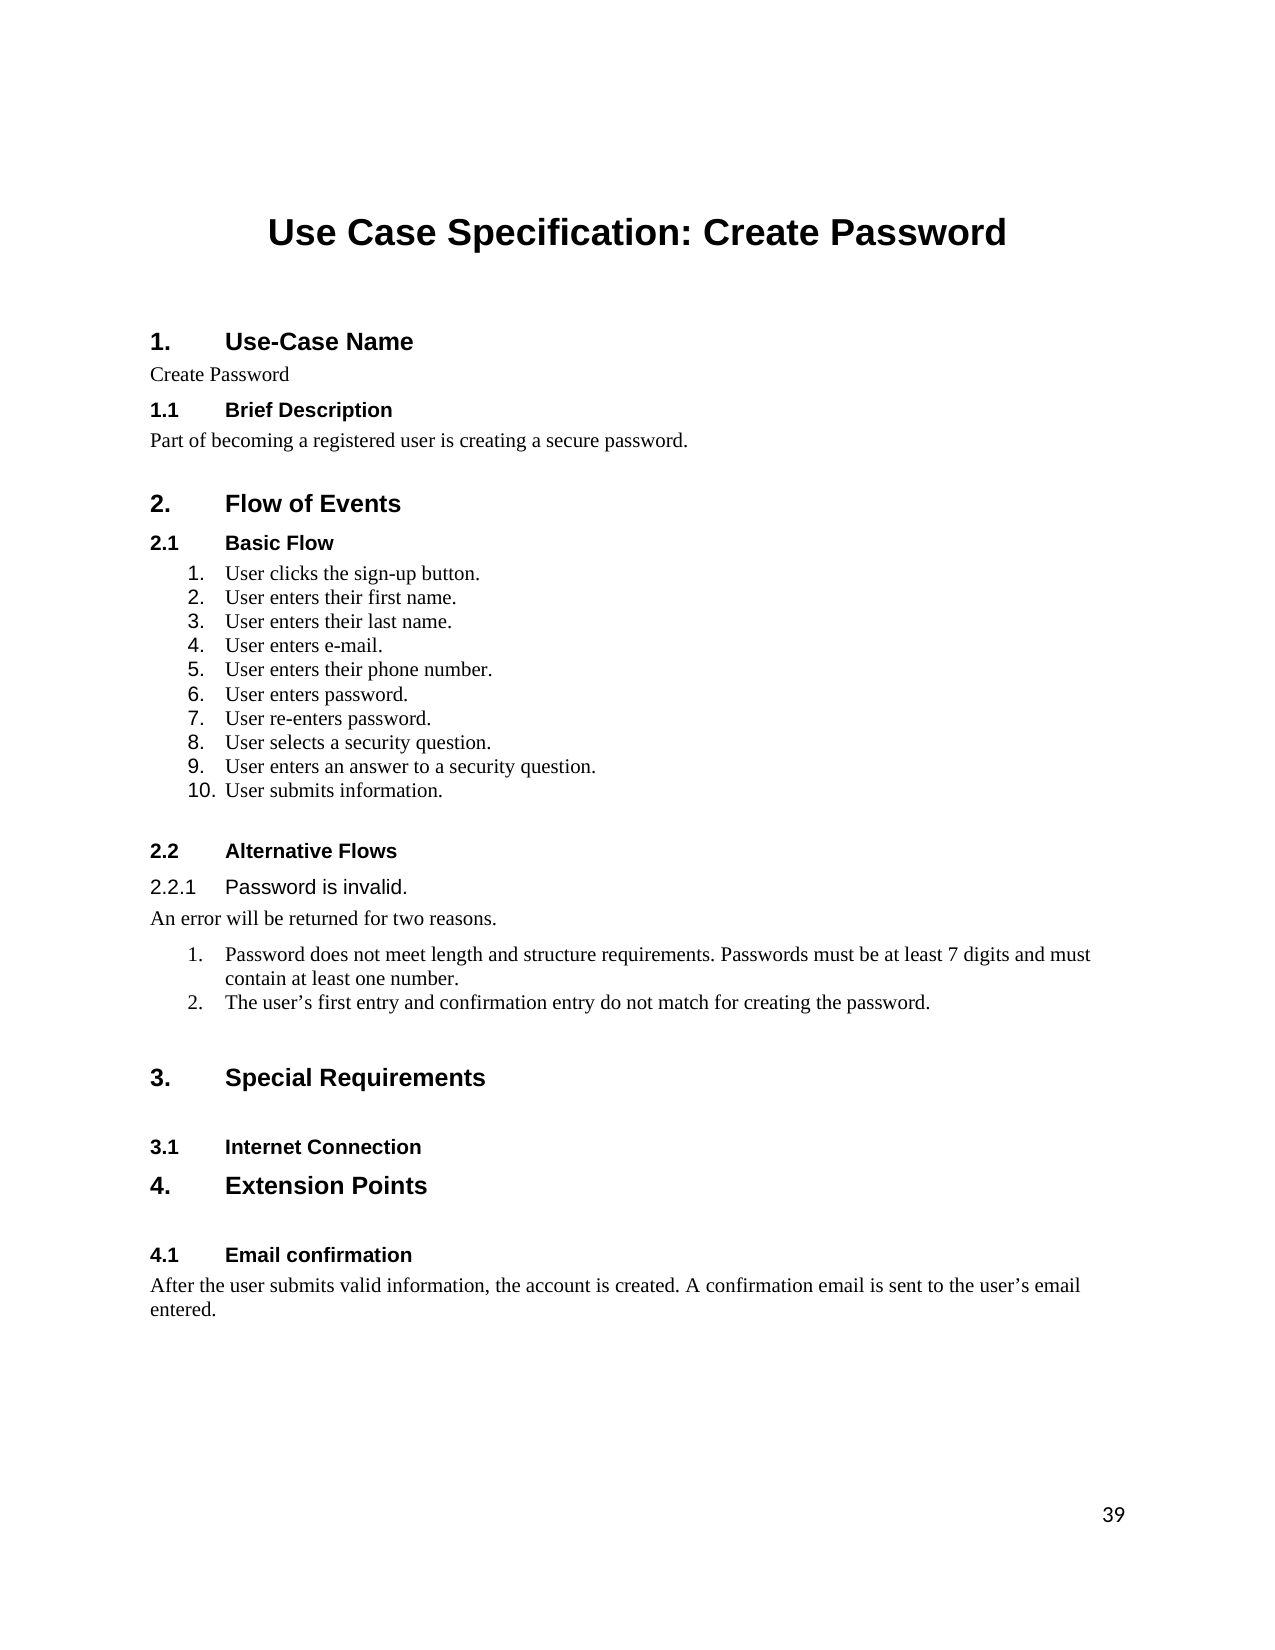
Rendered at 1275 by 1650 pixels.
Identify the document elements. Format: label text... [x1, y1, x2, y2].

list User enters their last name. [187, 609, 1125, 633]
list User enters an answer to a security question. [187, 754, 1125, 778]
list Internet Connection [150, 1135, 1125, 1159]
list Email confirmation [150, 1243, 1125, 1267]
list Brief Description [150, 398, 1125, 422]
text Part of becoming a registered user is creating a secure password. [150, 428, 1125, 452]
list Alternative Flows [150, 839, 1125, 863]
list User clicks the sign-up button. [187, 561, 1125, 585]
list Password does not meet length and structure requirements. Passwords must be at least 7 digits and must contain at least one number. [187, 942, 1125, 990]
list User submits information. [187, 778, 1125, 802]
list Password is invalid. [150, 875, 1125, 899]
list Basic Flow [150, 530, 1125, 554]
text Use Case Specification: Create Password [150, 210, 1125, 253]
list User enters e-mail. [187, 633, 1125, 657]
list The user’s first entry and confirmation entry do not match for creating the password. [187, 990, 1125, 1014]
text An error will be returned for two reasons. [150, 905, 1125, 929]
list User enters their phone number. [187, 657, 1125, 681]
list Use-Case Name [150, 327, 1125, 355]
list Special Requirements [150, 1063, 1125, 1092]
list Extension Points [150, 1171, 1125, 1200]
list User enters their first name. [187, 585, 1125, 609]
list Flow of Events [150, 489, 1125, 518]
list User enters password. [187, 681, 1125, 706]
list User re-enters password. [187, 706, 1125, 730]
list User selects a security question. [187, 730, 1125, 754]
text After the user submits valid information, the account is created. A confirmation email is sent to the user’s email entered. [150, 1273, 1125, 1321]
text Create Password [150, 362, 1125, 386]
